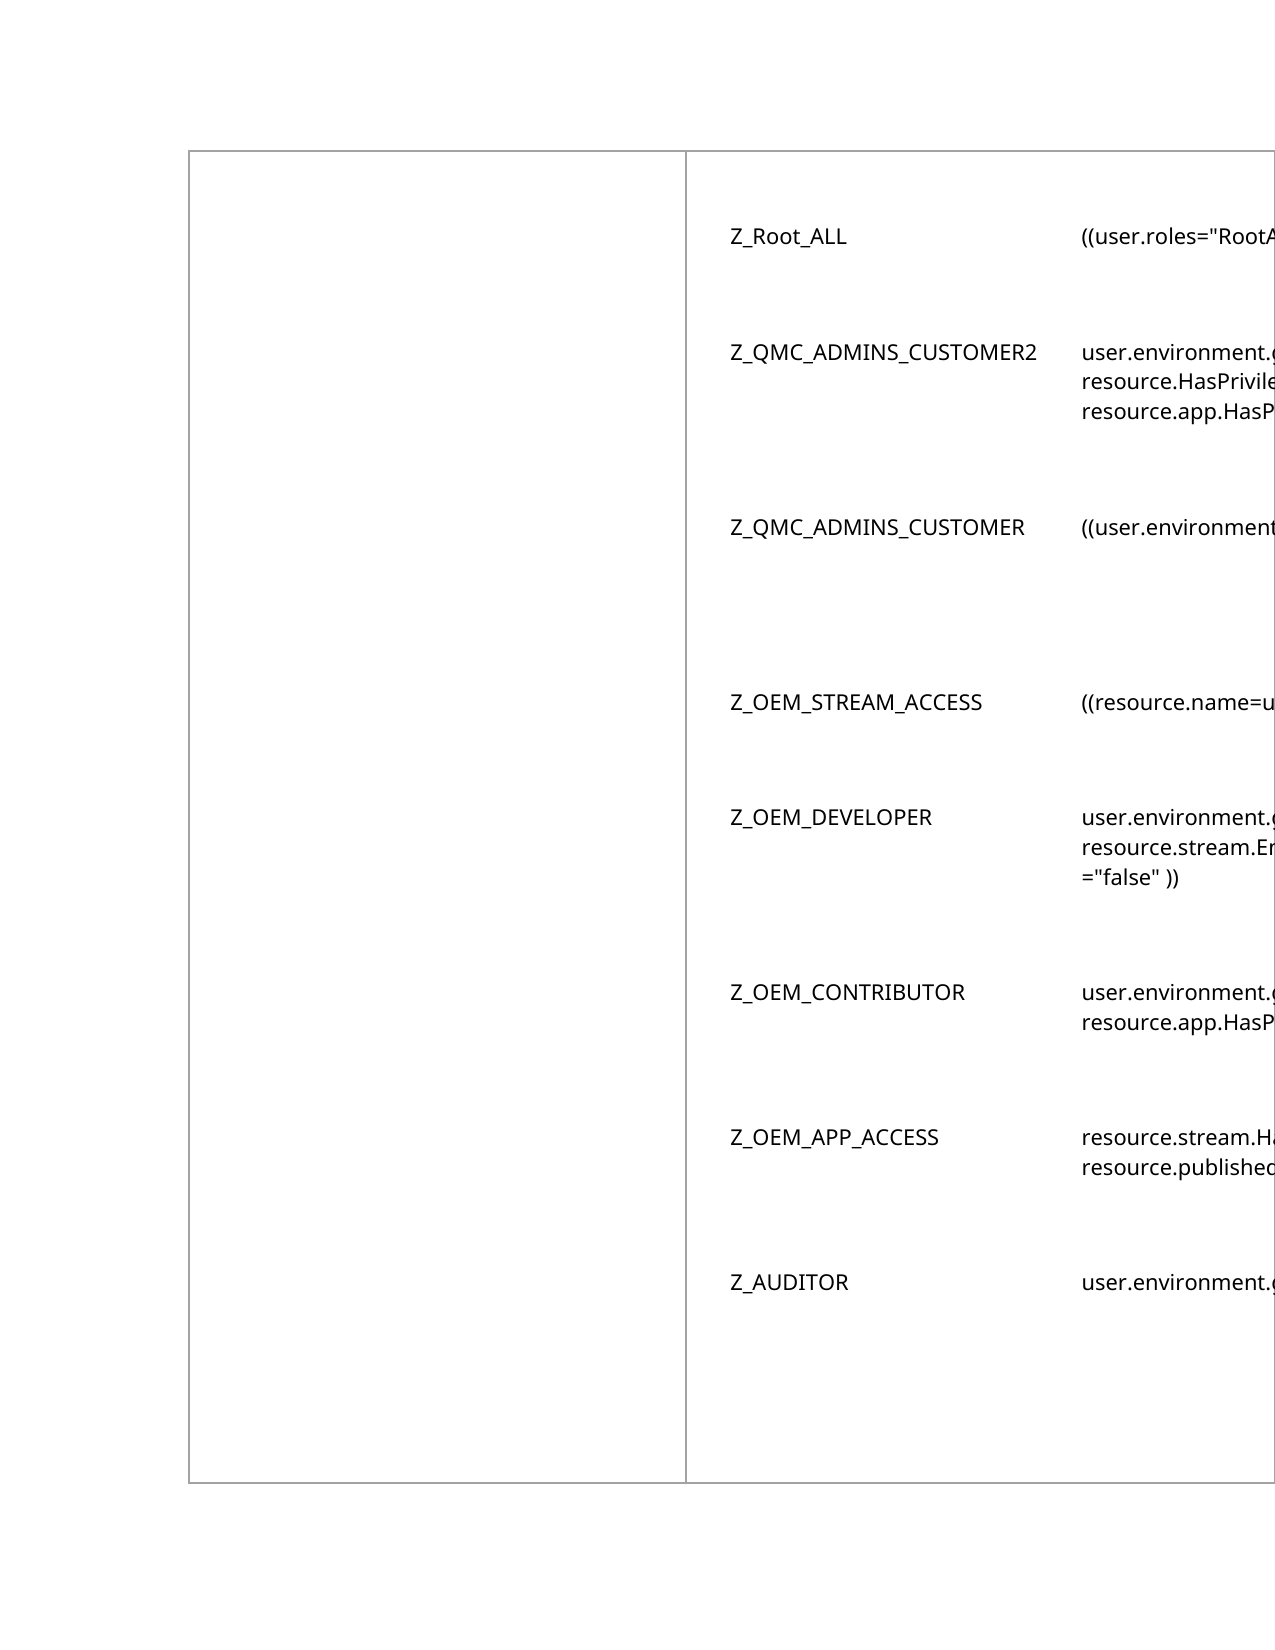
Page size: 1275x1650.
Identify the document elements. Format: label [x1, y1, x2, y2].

table_header [190, 152, 685, 1482]
table_header [687, 152, 1274, 1482]
